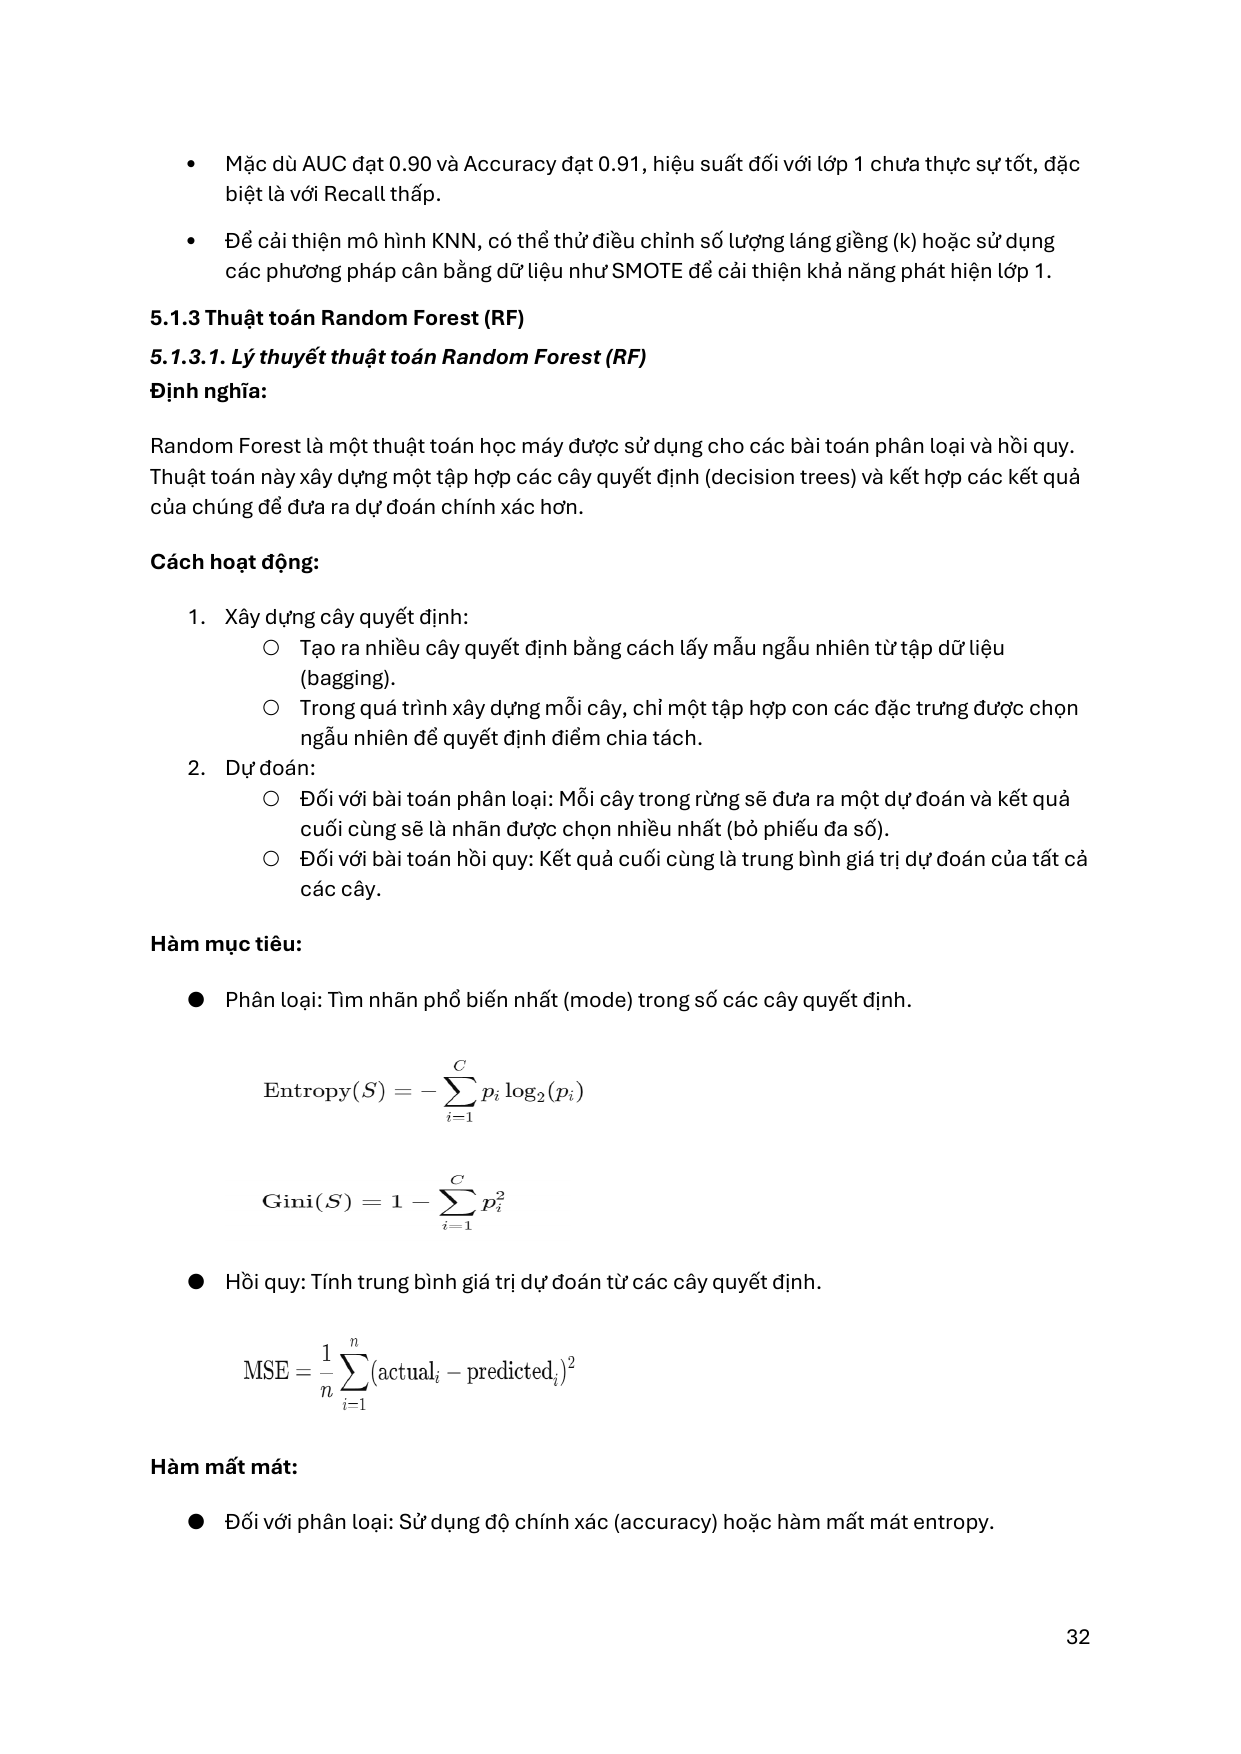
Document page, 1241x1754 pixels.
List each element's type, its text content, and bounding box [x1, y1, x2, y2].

text Hàm mất mát: [150, 1453, 1090, 1481]
text Cách hoạt động: [150, 548, 1090, 576]
list Xây dựng cây quyết định: [187, 603, 1090, 631]
list Để cải thiện mô hình KNN, có thể thử điều chỉnh số lượng láng giềng (k) hoặc sử dụng các phương pháp cân bằng dữ liệu như SMOTE để cải thiện khả năng phát hiện lớp 1. [187, 227, 1090, 285]
picture [225, 1040, 618, 1140]
list Đối với phân loại: Sử dụng độ chính xác (accuracy) hoặc hàm mất mát entropy. [187, 1508, 1090, 1536]
list Tạo ra nhiều cây quyết định bằng cách lấy mẫu ngẫu nhiên từ tập dữ liệu (bagging). [262, 633, 1090, 692]
list Phân loại: Tìm nhãn phổ biến nhất (mode) trong số các cây quyết định. [187, 985, 1090, 1013]
list Đối với bài toán phân loại: Mỗi cây trong rừng sẽ đưa ra một dự đoán và kết quả cuối cùng sẽ là nhãn được chọn nhiều nhất (bỏ phiếu đa số). [262, 784, 1090, 843]
subtitle 5.1.3.1. Lý thuyết thuật toán Random Forest (RF) [150, 343, 1090, 371]
text Random Forest là một thuật toán học máy được sử dụng cho các bài toán phân loại và hồi quy. Thuật toán này xây dựng một tập hợp các cây quyết định (decision trees) và kết hợp các kết quả của chúng để đưa ra dự đoán chính xác hơn. [150, 432, 1090, 521]
text Hàm mục tiêu: [150, 930, 1090, 958]
list Đối với bài toán hồi quy: Kết quả cuối cùng là trung bình giá trị dự đoán của tất cả các cây. [262, 845, 1090, 903]
picture [225, 1166, 572, 1241]
list Hồi quy: Tính trung bình giá trị dự đoán từ các cây quyết định. [187, 1268, 1090, 1296]
picture [225, 1323, 594, 1426]
text Định nghĩa: [150, 377, 1090, 405]
list Dự đoán: [187, 754, 1090, 782]
list Mặc dù AUC đạt 0.90 và Accuracy đạt 0.91, hiệu suất đối với lớp 1 chưa thực sự tốt, đặc biệt là với Recall thấp. [187, 150, 1090, 208]
list Trong quá trình xây dựng mỗi cây, chỉ một tập hợp con các đặc trưng được chọn ngẫu nhiên để quyết định điểm chia tách. [262, 694, 1090, 752]
